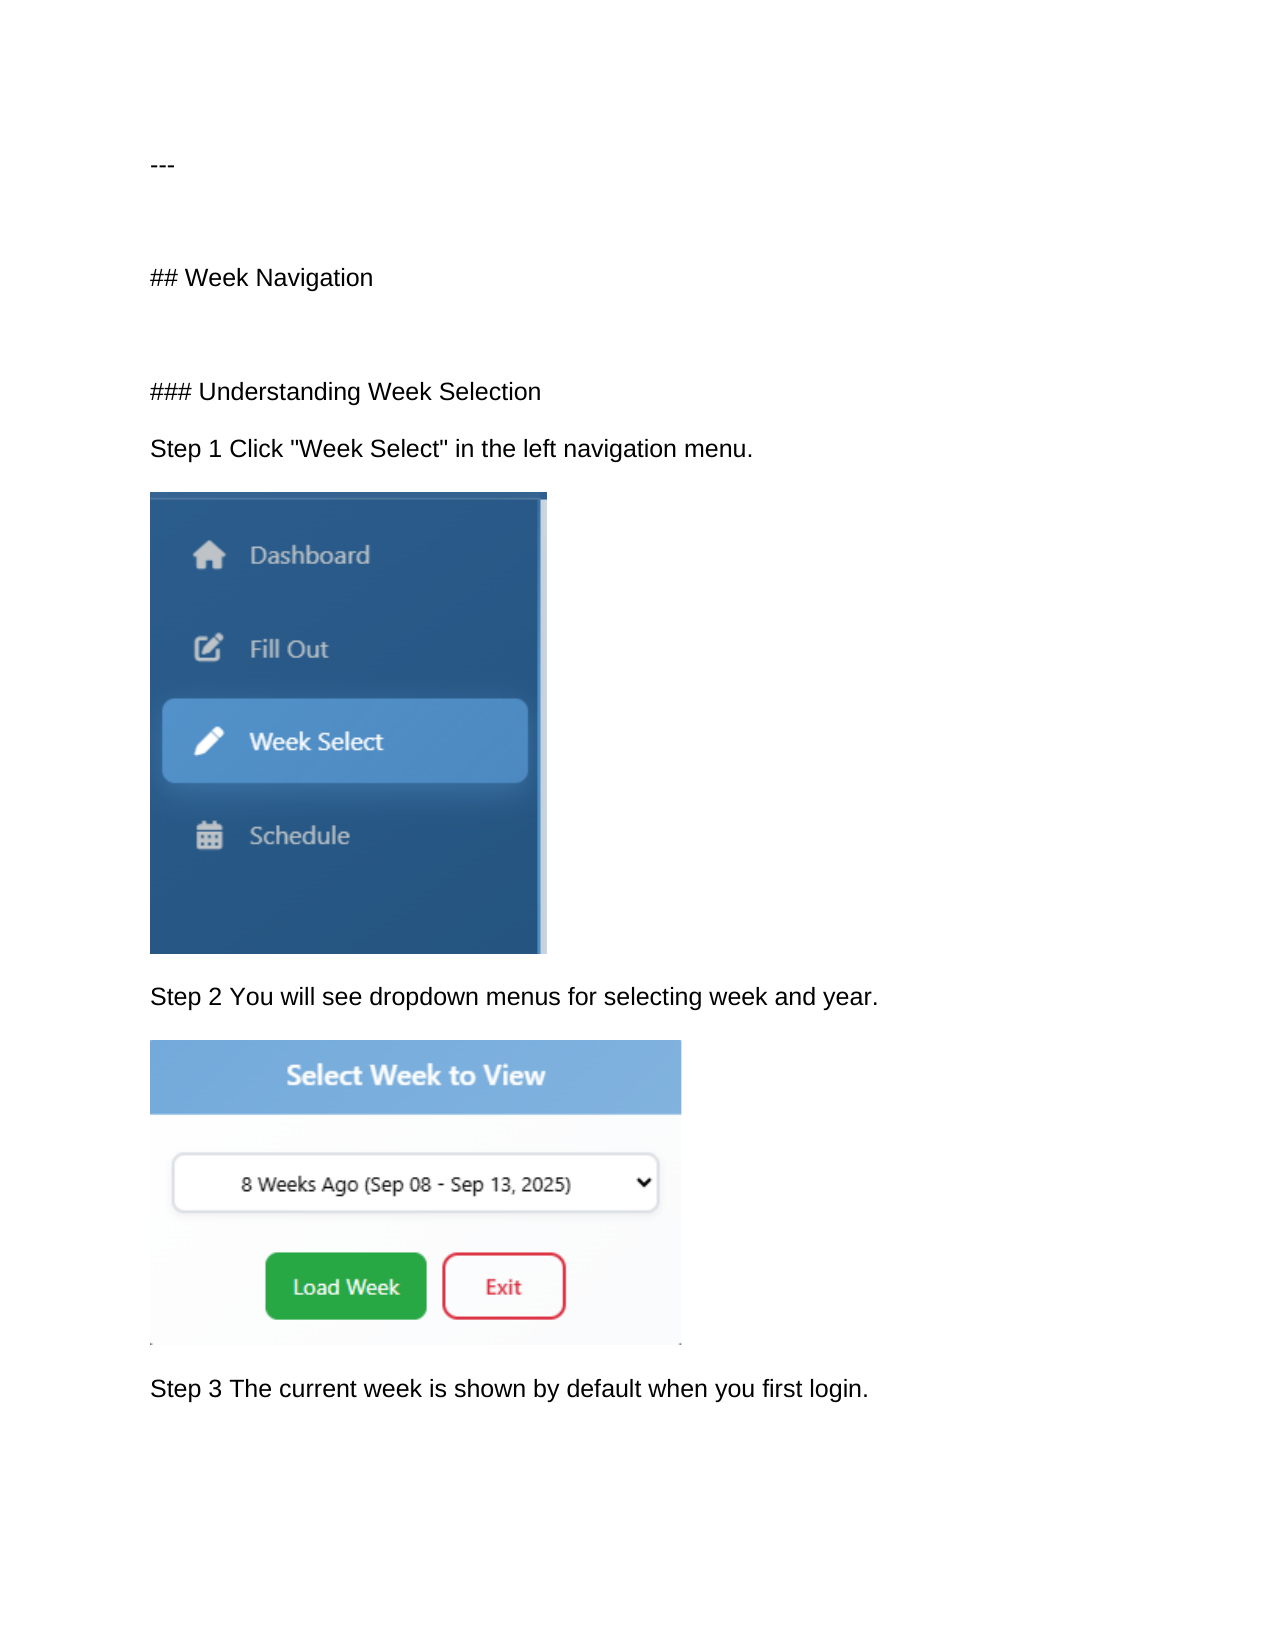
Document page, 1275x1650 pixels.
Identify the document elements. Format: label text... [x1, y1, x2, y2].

text --- [150, 150, 1125, 179]
picture [150, 1040, 682, 1345]
text Step 2 You will see dropdown menus for selecting week and year. [150, 982, 1125, 1011]
text Step 3 The current week is shown by default when you first login. [150, 1374, 1125, 1403]
picture [150, 492, 547, 954]
text Step 1 Click "Week Select" in the left navigation menu. [150, 434, 1125, 463]
text ## Week Navigation [150, 263, 1125, 292]
text ### Understanding Week Selection [150, 376, 1125, 405]
